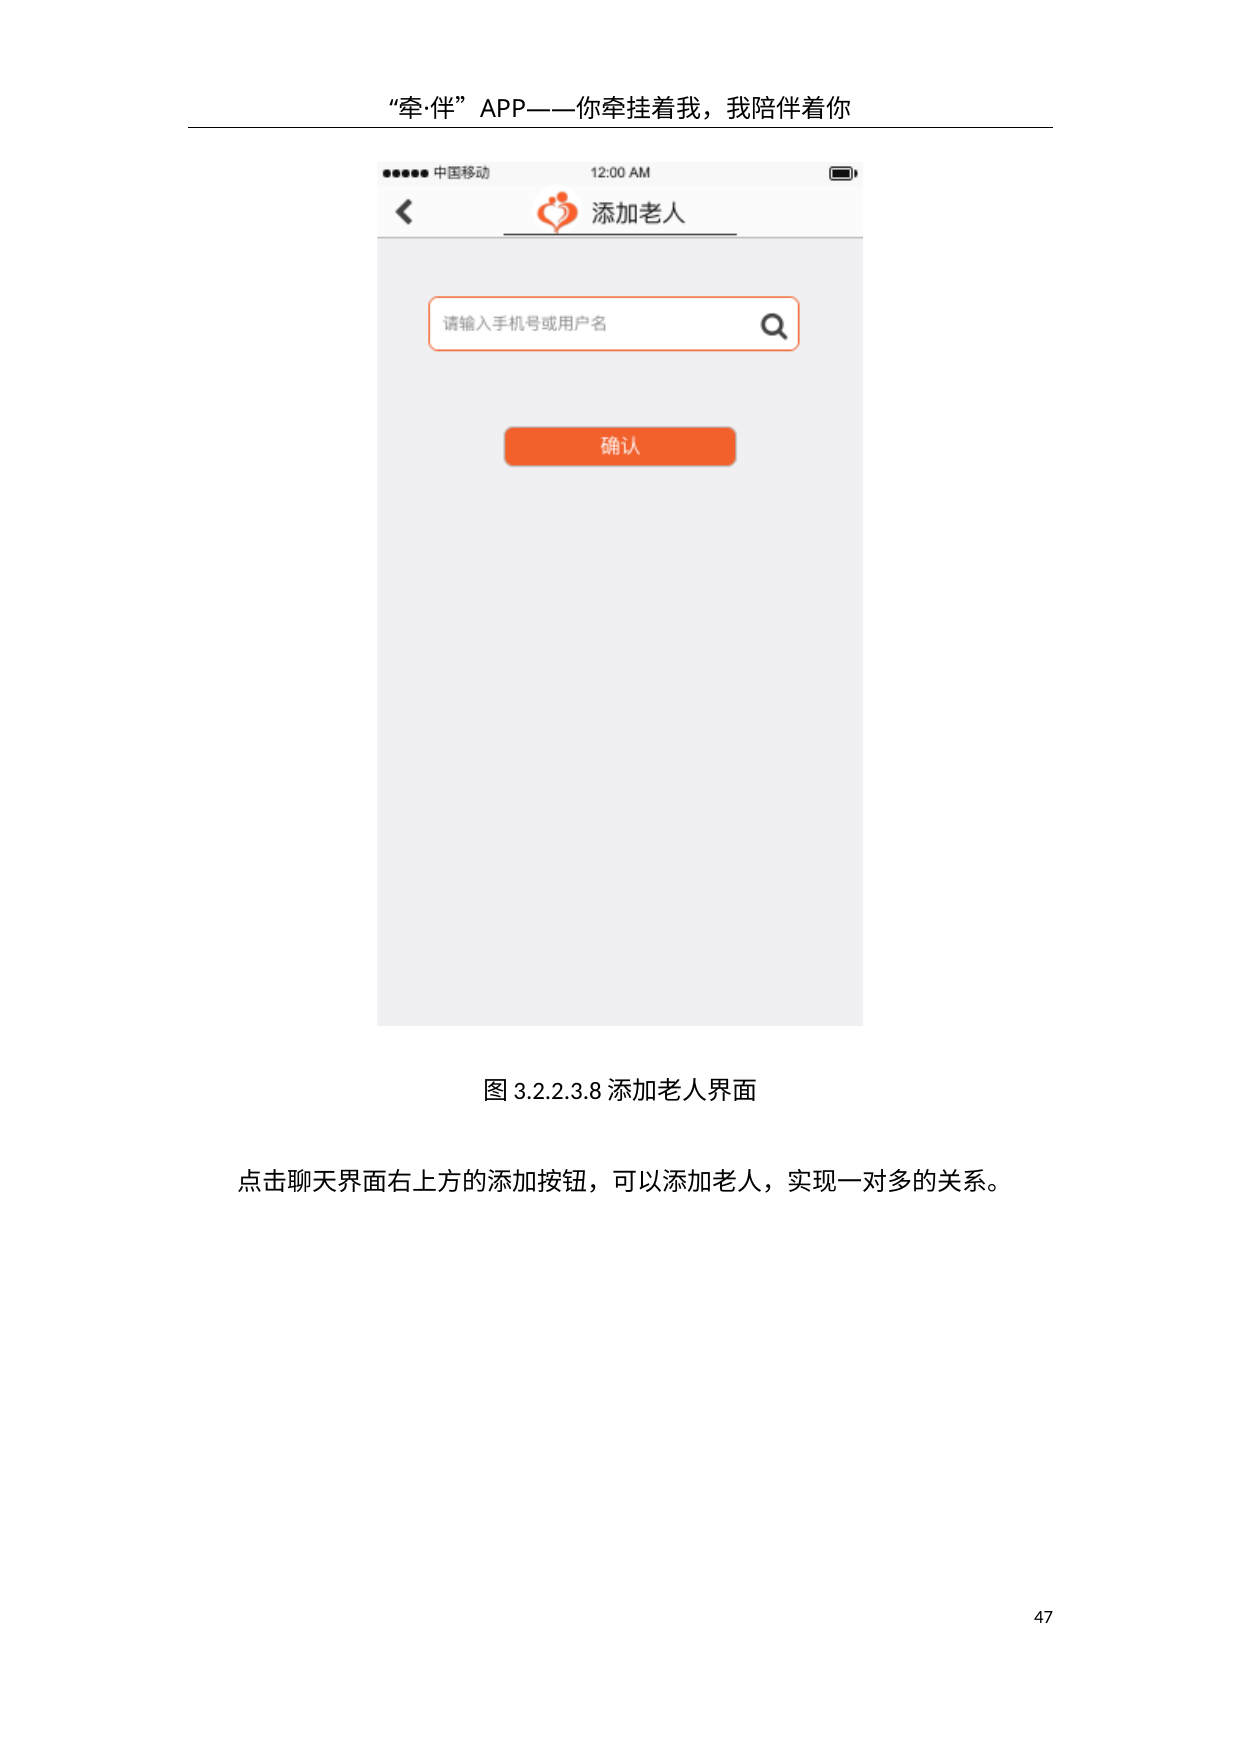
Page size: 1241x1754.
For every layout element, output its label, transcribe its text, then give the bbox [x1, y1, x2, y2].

text 点击聊天界面右上方的添加按钮，可以添加老人，实现一对多的关系。 [187, 1147, 1053, 1212]
picture [377, 162, 864, 1026]
text 图3.2.2.3.8 添加老人界面 [187, 1056, 1053, 1121]
